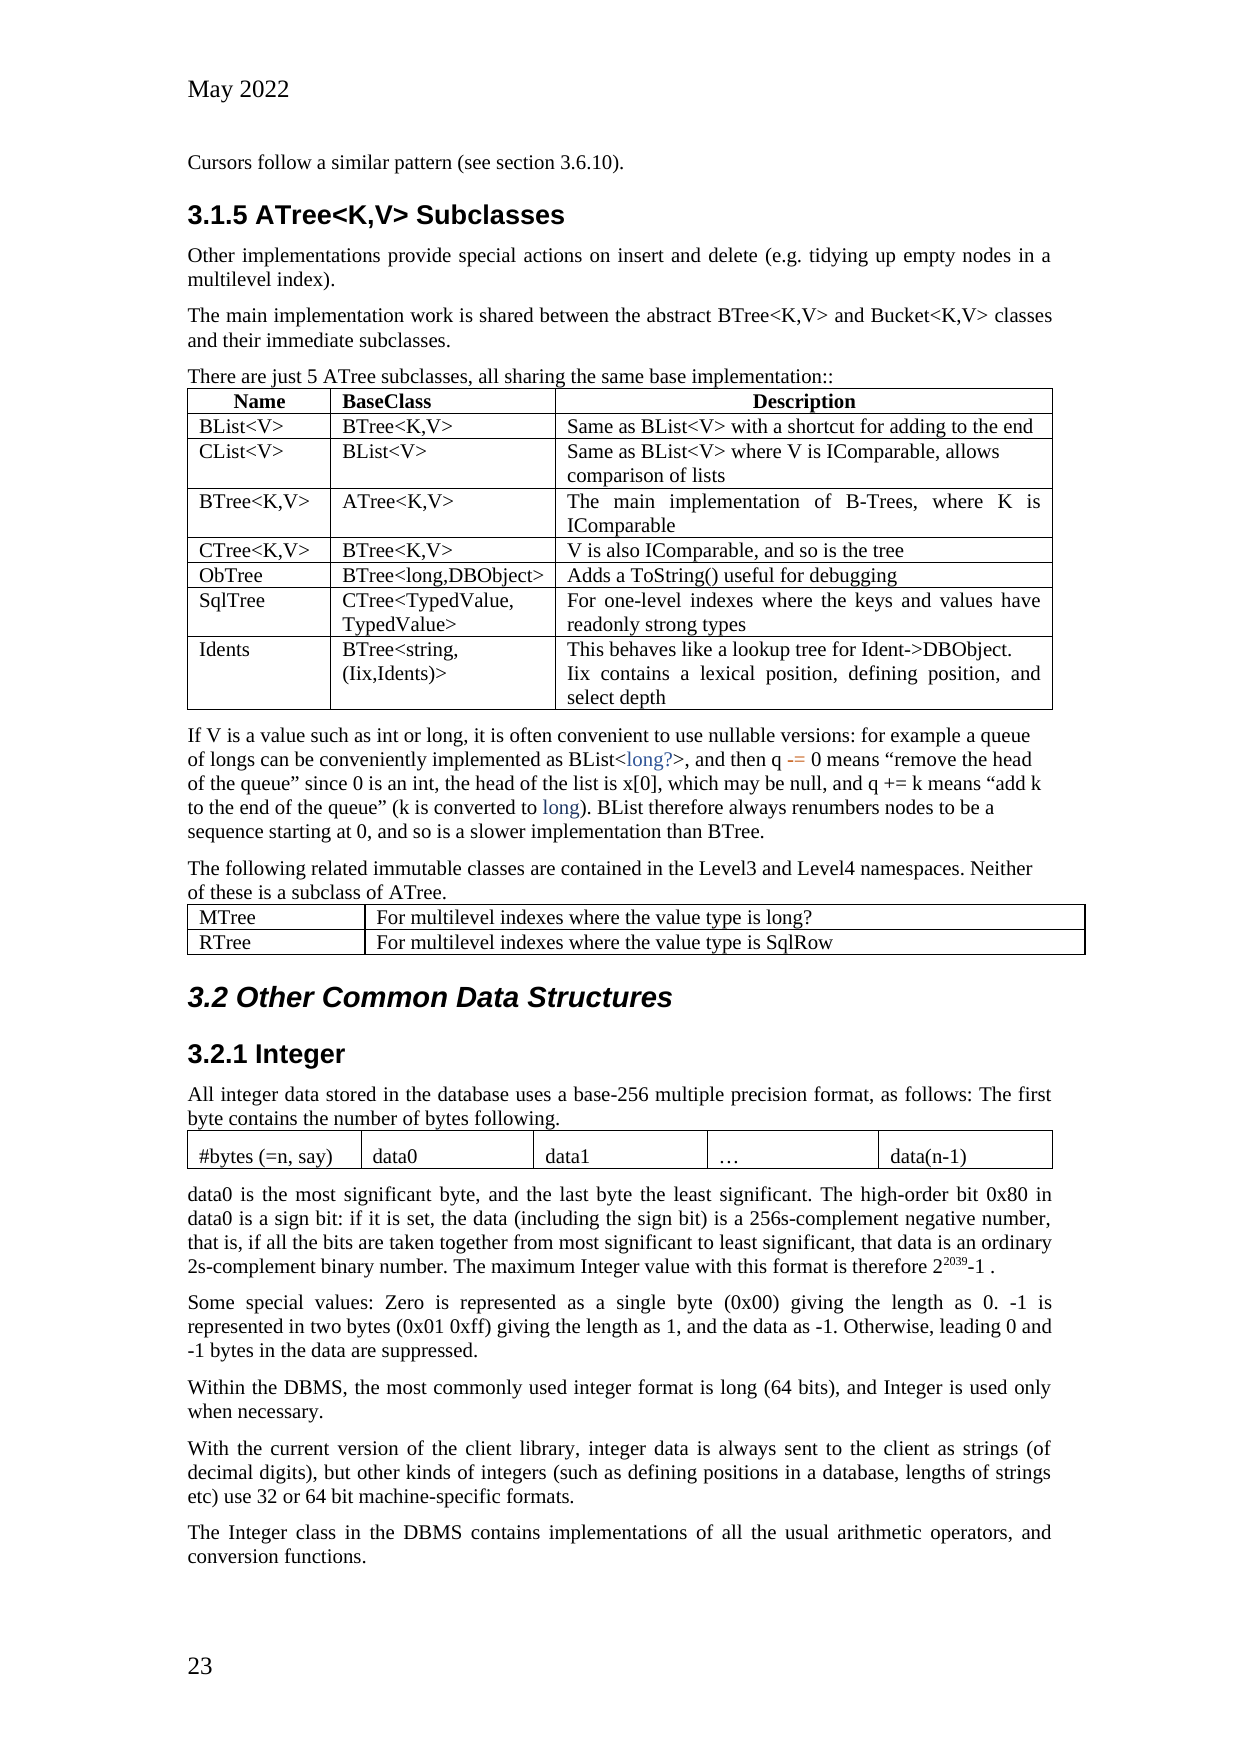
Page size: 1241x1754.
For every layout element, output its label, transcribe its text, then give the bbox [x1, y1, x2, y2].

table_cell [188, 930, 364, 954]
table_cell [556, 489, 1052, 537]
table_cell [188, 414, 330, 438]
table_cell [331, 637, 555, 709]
text Other implementations provide special actions on insert and delete (e.g. tidying up empty nodes in a multilevel index). [187, 243, 1053, 291]
text Some special values: Zero is represented as a single byte (0x00) giving the length as 0. -1 is represented in two bytes (0x01 0xff) giving the length as 1, and the data as -1. Otherwise, leading 0 and -1 bytes in the data are suppressed. [187, 1290, 1053, 1362]
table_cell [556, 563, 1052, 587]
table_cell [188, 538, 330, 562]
text The following related immutable classes are contained in the Level3 and Level4 namespaces. Neither of these is a subclass of ATree. [187, 856, 1053, 904]
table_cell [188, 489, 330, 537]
text The main implementation work is shared between the abstract BTree<K,V> and Bucket<K,V> classes and their immediate subclasses. [187, 303, 1053, 352]
subtitle 3.2 Other Common Data Structures [187, 980, 1053, 1013]
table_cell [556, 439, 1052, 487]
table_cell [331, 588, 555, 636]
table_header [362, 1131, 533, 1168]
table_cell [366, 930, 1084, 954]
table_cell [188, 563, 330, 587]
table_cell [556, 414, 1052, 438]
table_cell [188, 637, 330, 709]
text There are just 5 ATree subclasses, all sharing the same base implementation:: [187, 364, 1053, 388]
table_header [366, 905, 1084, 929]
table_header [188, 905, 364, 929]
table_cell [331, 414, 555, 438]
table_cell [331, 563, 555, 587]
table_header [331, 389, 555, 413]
text The Integer class in the DBMS contains implementations of all the usual arithmetic operators, and conversion functions. [187, 1520, 1053, 1568]
text All integer data stored in the database uses a base-256 multiple precision format, as follows: The first byte contains the number of bytes following. [187, 1082, 1053, 1130]
text Within the DBMS, the most commonly used integer format is long (64 bits), and Integer is used only when necessary. [187, 1375, 1053, 1423]
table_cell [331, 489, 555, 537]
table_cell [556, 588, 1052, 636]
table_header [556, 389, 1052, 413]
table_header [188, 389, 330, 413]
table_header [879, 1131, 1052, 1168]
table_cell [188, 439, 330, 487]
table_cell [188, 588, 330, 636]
text data0 is the most significant byte, and the last byte the least significant. The high-order bit 0x80 in data0 is a sign bit: if it is set, the data (including the sign bit) is a 256s-complement negative number, that is, if all the bits are taken together from most significant to least significant, that data is an ordinary 2s-complement binary number. The maximum Integer value with this format is therefore 22039-1 . [187, 1182, 1053, 1278]
text If V is a value such as int or long, it is often convenient to use nullable versions: for example a queue of longs can be conveniently implemented as BList<long?>, and then q -= 0 means “remove the head of the queue” since 0 is an int, the head of the list is x[0], which may be null, and q += k means “add k to the end of the queue” (k is converted to long). BList therefore always renumbers nodes to be a sequence starting at 0, and so is a slower implementation than BTree. [187, 723, 1053, 843]
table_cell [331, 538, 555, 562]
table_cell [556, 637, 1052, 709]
text Cursors follow a similar pattern (see section 3.6.10). [187, 150, 1053, 174]
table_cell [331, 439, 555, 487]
subtitle 3.2.1 Integer [187, 1038, 1053, 1070]
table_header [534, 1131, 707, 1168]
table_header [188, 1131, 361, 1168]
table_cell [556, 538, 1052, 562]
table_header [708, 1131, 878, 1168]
text With the current version of the client library, integer data is always sent to the client as strings (of decimal digits), but other kinds of integers (such as defining positions in a database, lengths of strings etc) use 32 or 64 bit machine-specific formats. [187, 1436, 1053, 1508]
subtitle 3.1.5 ATree<K,V> Subclasses [187, 199, 1053, 230]
